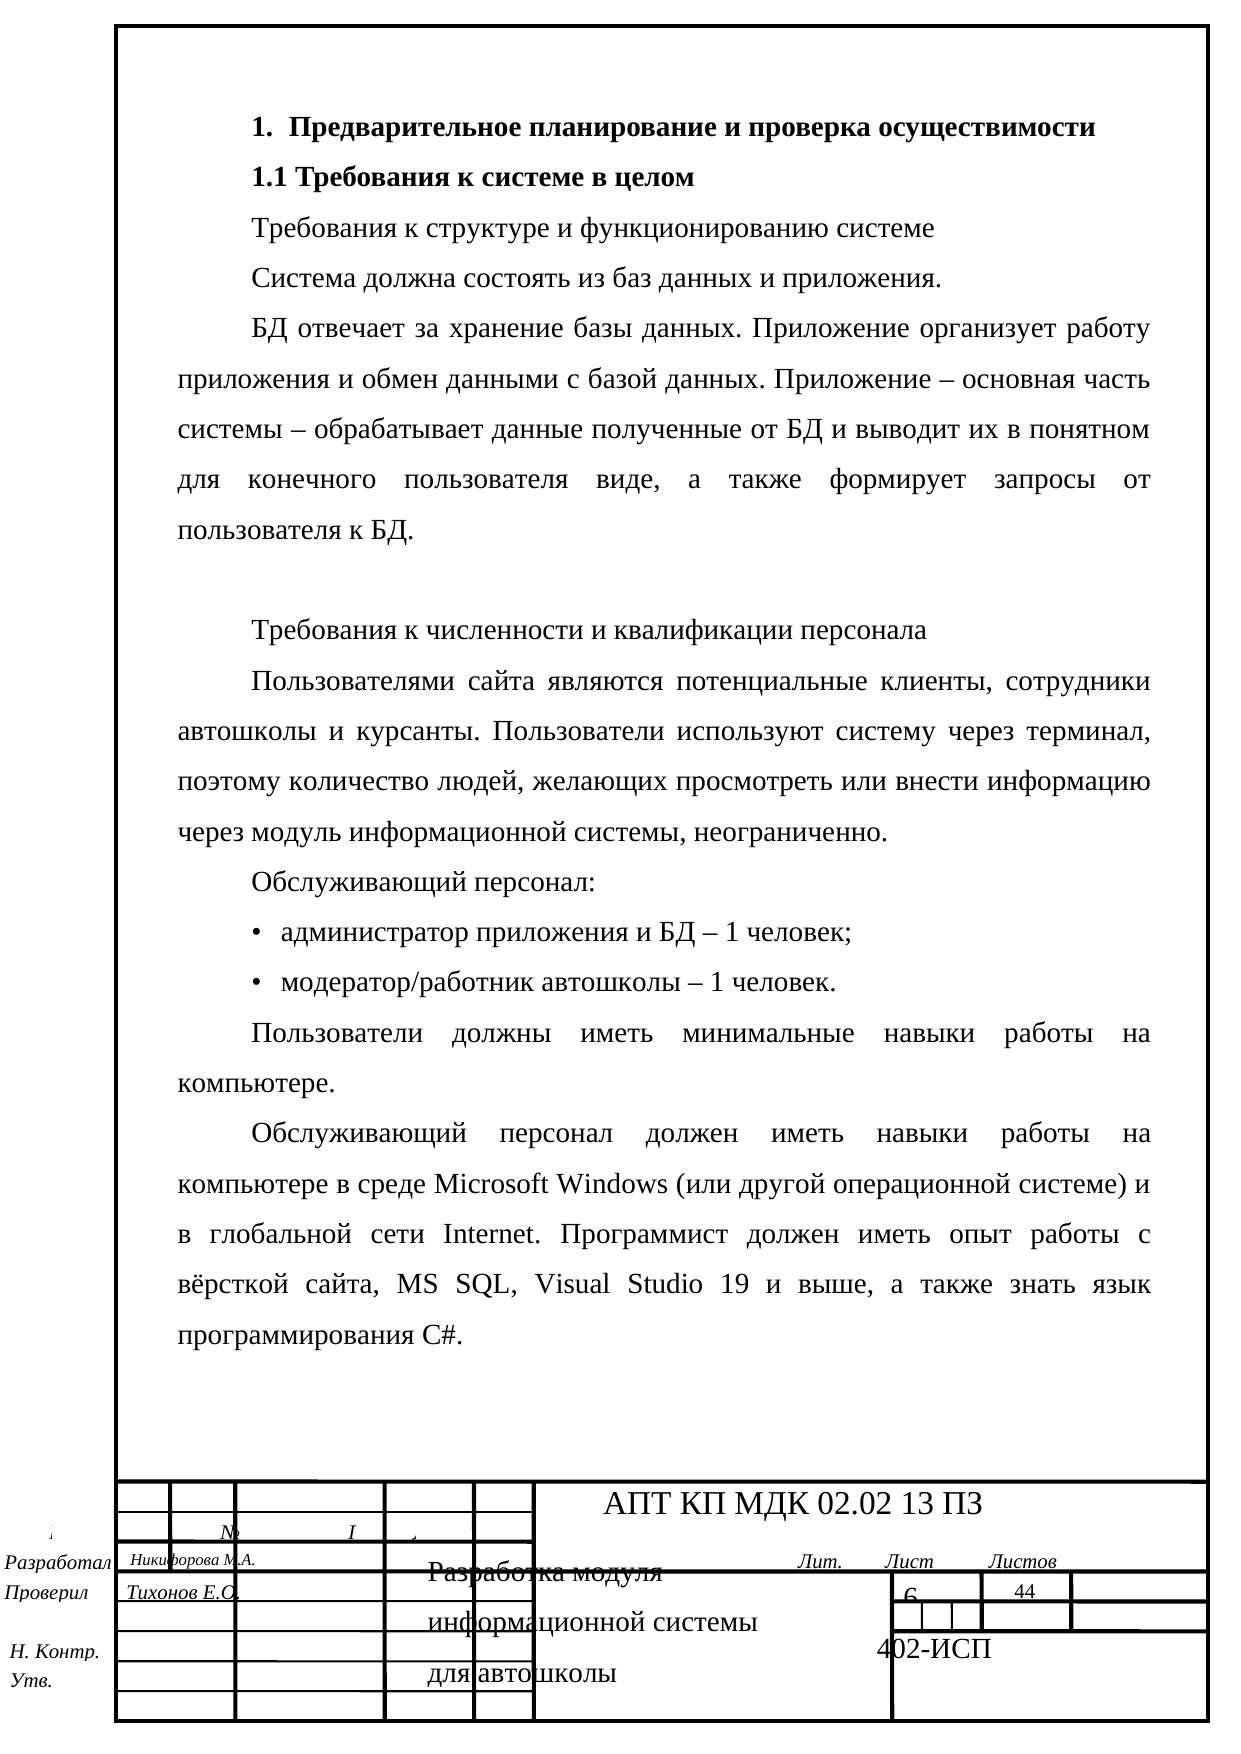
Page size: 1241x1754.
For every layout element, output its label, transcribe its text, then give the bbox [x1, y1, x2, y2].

text Требования к структуре и функционированию системе [177, 210, 1152, 243]
text Обслуживающий персонал должен иметь навыки работы на компьютере в среде Microsoft Windows (или другой операционной системе) и в глобальной сети Internet. Программист должен иметь опыт работы с вёрсткой сайта, MS SQL, Visual Studio 19 и выше, а также знать язык программирования C#. [177, 1116, 1152, 1350]
subtitle 1.1 Требования к системе в целом [177, 159, 1152, 193]
subtitle Предварительное планирование и проверка осуществимости [251, 109, 1152, 143]
text • модератор/работник автошколы – 1 человек. [177, 964, 1152, 998]
text Пользователями сайта являются потенциальные клиенты, сотрудники автошколы и курсанты. Пользователи используют систему через терминал, поэтому количество людей, желающих просмотреть или внести информацию через модуль информационной системы, неограниченно. [177, 663, 1152, 847]
text Обслуживающий персонал: [177, 864, 1152, 897]
text БД отвечает за хранение базы данных. Приложение организует работу приложения и обмен данными с базой данных. Приложение – основная часть системы – обрабатывает данные полученные от БД и выводит их в понятном для конечного пользователя виде, а также формирует запросы от пользователя к БД. [177, 311, 1152, 545]
text Пользователи должны иметь минимальные навыки работы на компьютере. [177, 1015, 1152, 1099]
text • администратор приложения и БД – 1 человек; [177, 914, 1152, 948]
text Система должна состоять из баз данных и приложения. [177, 260, 1152, 294]
text Требования к численности и квалификации персонала [177, 612, 1152, 646]
